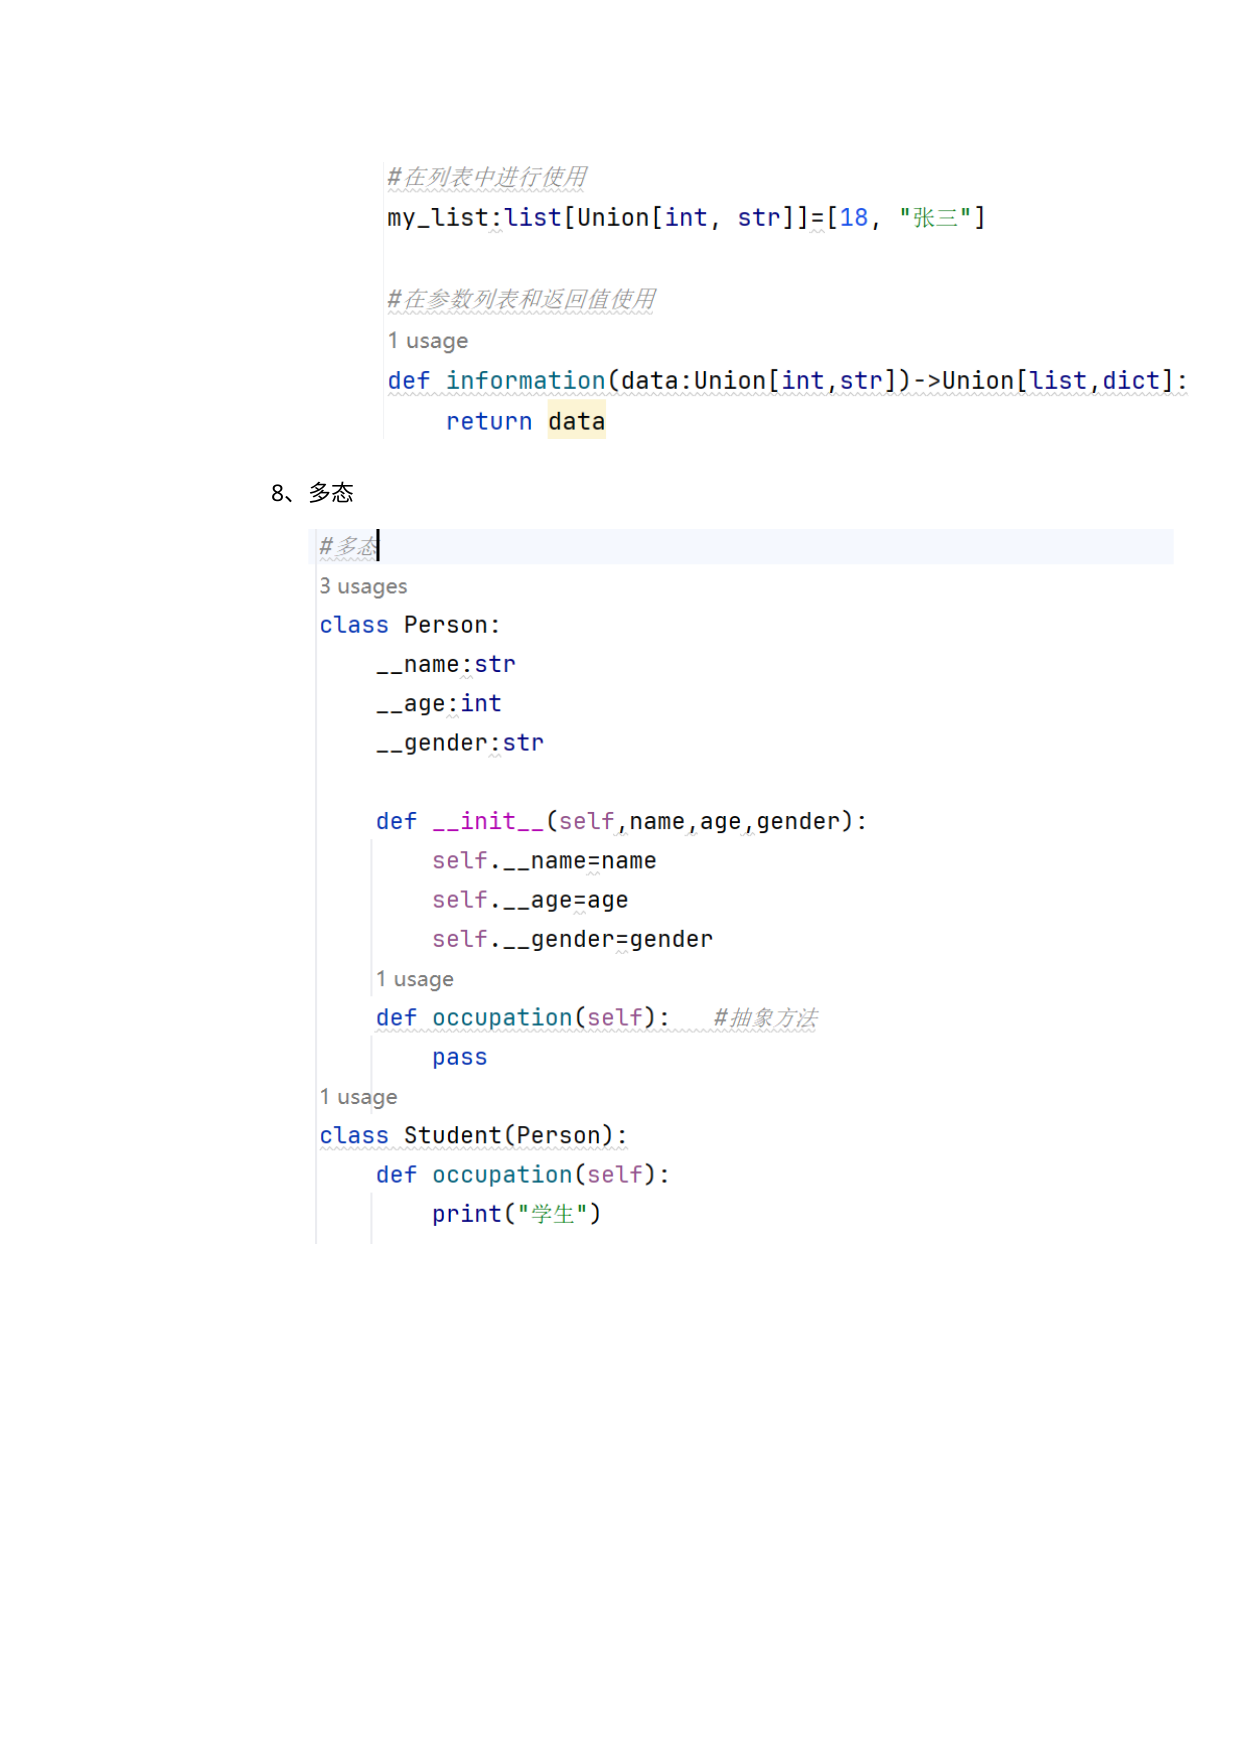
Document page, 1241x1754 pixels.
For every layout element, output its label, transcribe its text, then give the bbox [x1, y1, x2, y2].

list 多态 [271, 459, 1053, 524]
picture [383, 162, 1197, 439]
picture [308, 529, 1174, 1244]
